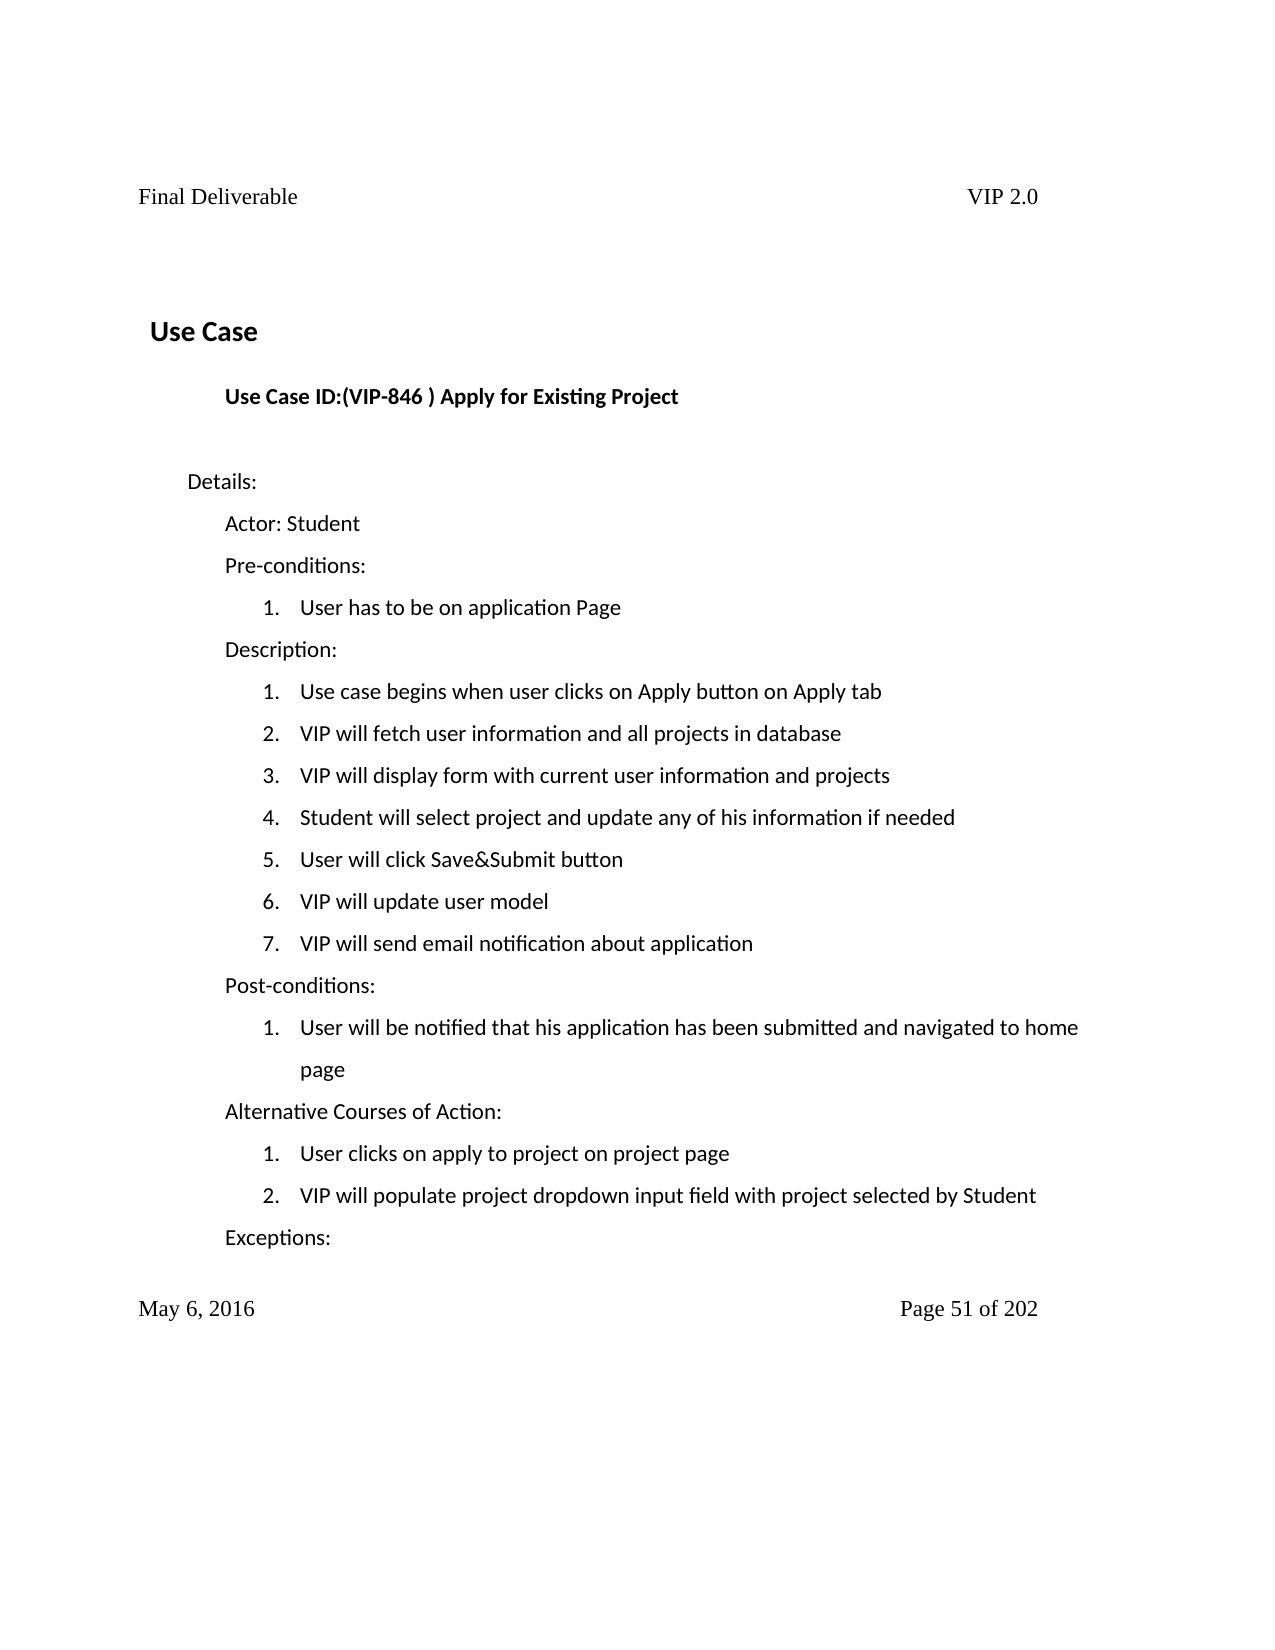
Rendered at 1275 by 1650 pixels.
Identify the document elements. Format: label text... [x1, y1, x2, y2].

list User will be notified that his application has been submitted and navigated to home page [262, 1013, 1125, 1083]
list VIP will fetch user information and all projects in database [262, 719, 1125, 747]
list Use case begins when user clicks on Apply button on Apply tab [262, 677, 1125, 705]
list VIP will send email notification about application [262, 929, 1125, 957]
text Pre-conditions: [187, 551, 1125, 579]
text Actor: Student [187, 509, 1125, 537]
list VIP will update user model [262, 887, 1125, 915]
text Post-conditions: [187, 971, 1125, 999]
text Exceptions: [187, 1223, 1125, 1251]
list VIP will display form with current user information and projects [262, 761, 1125, 789]
text Description: [187, 635, 1125, 663]
list User has to be on application Page [262, 593, 1125, 621]
list Student will select project and update any of his information if needed [262, 803, 1125, 831]
list User will click Save&Submit button [262, 845, 1125, 873]
list User clicks on apply to project on project page [262, 1139, 1125, 1167]
list VIP will populate project dropdown input field with project selected by Student [262, 1181, 1125, 1209]
text Alternative Courses of Action: [187, 1097, 1125, 1125]
text Details: [187, 467, 1125, 495]
subtitle Use Case [150, 313, 1125, 349]
text Use Case ID:(VIP-846 ) Apply for Existing Project [150, 382, 1125, 410]
